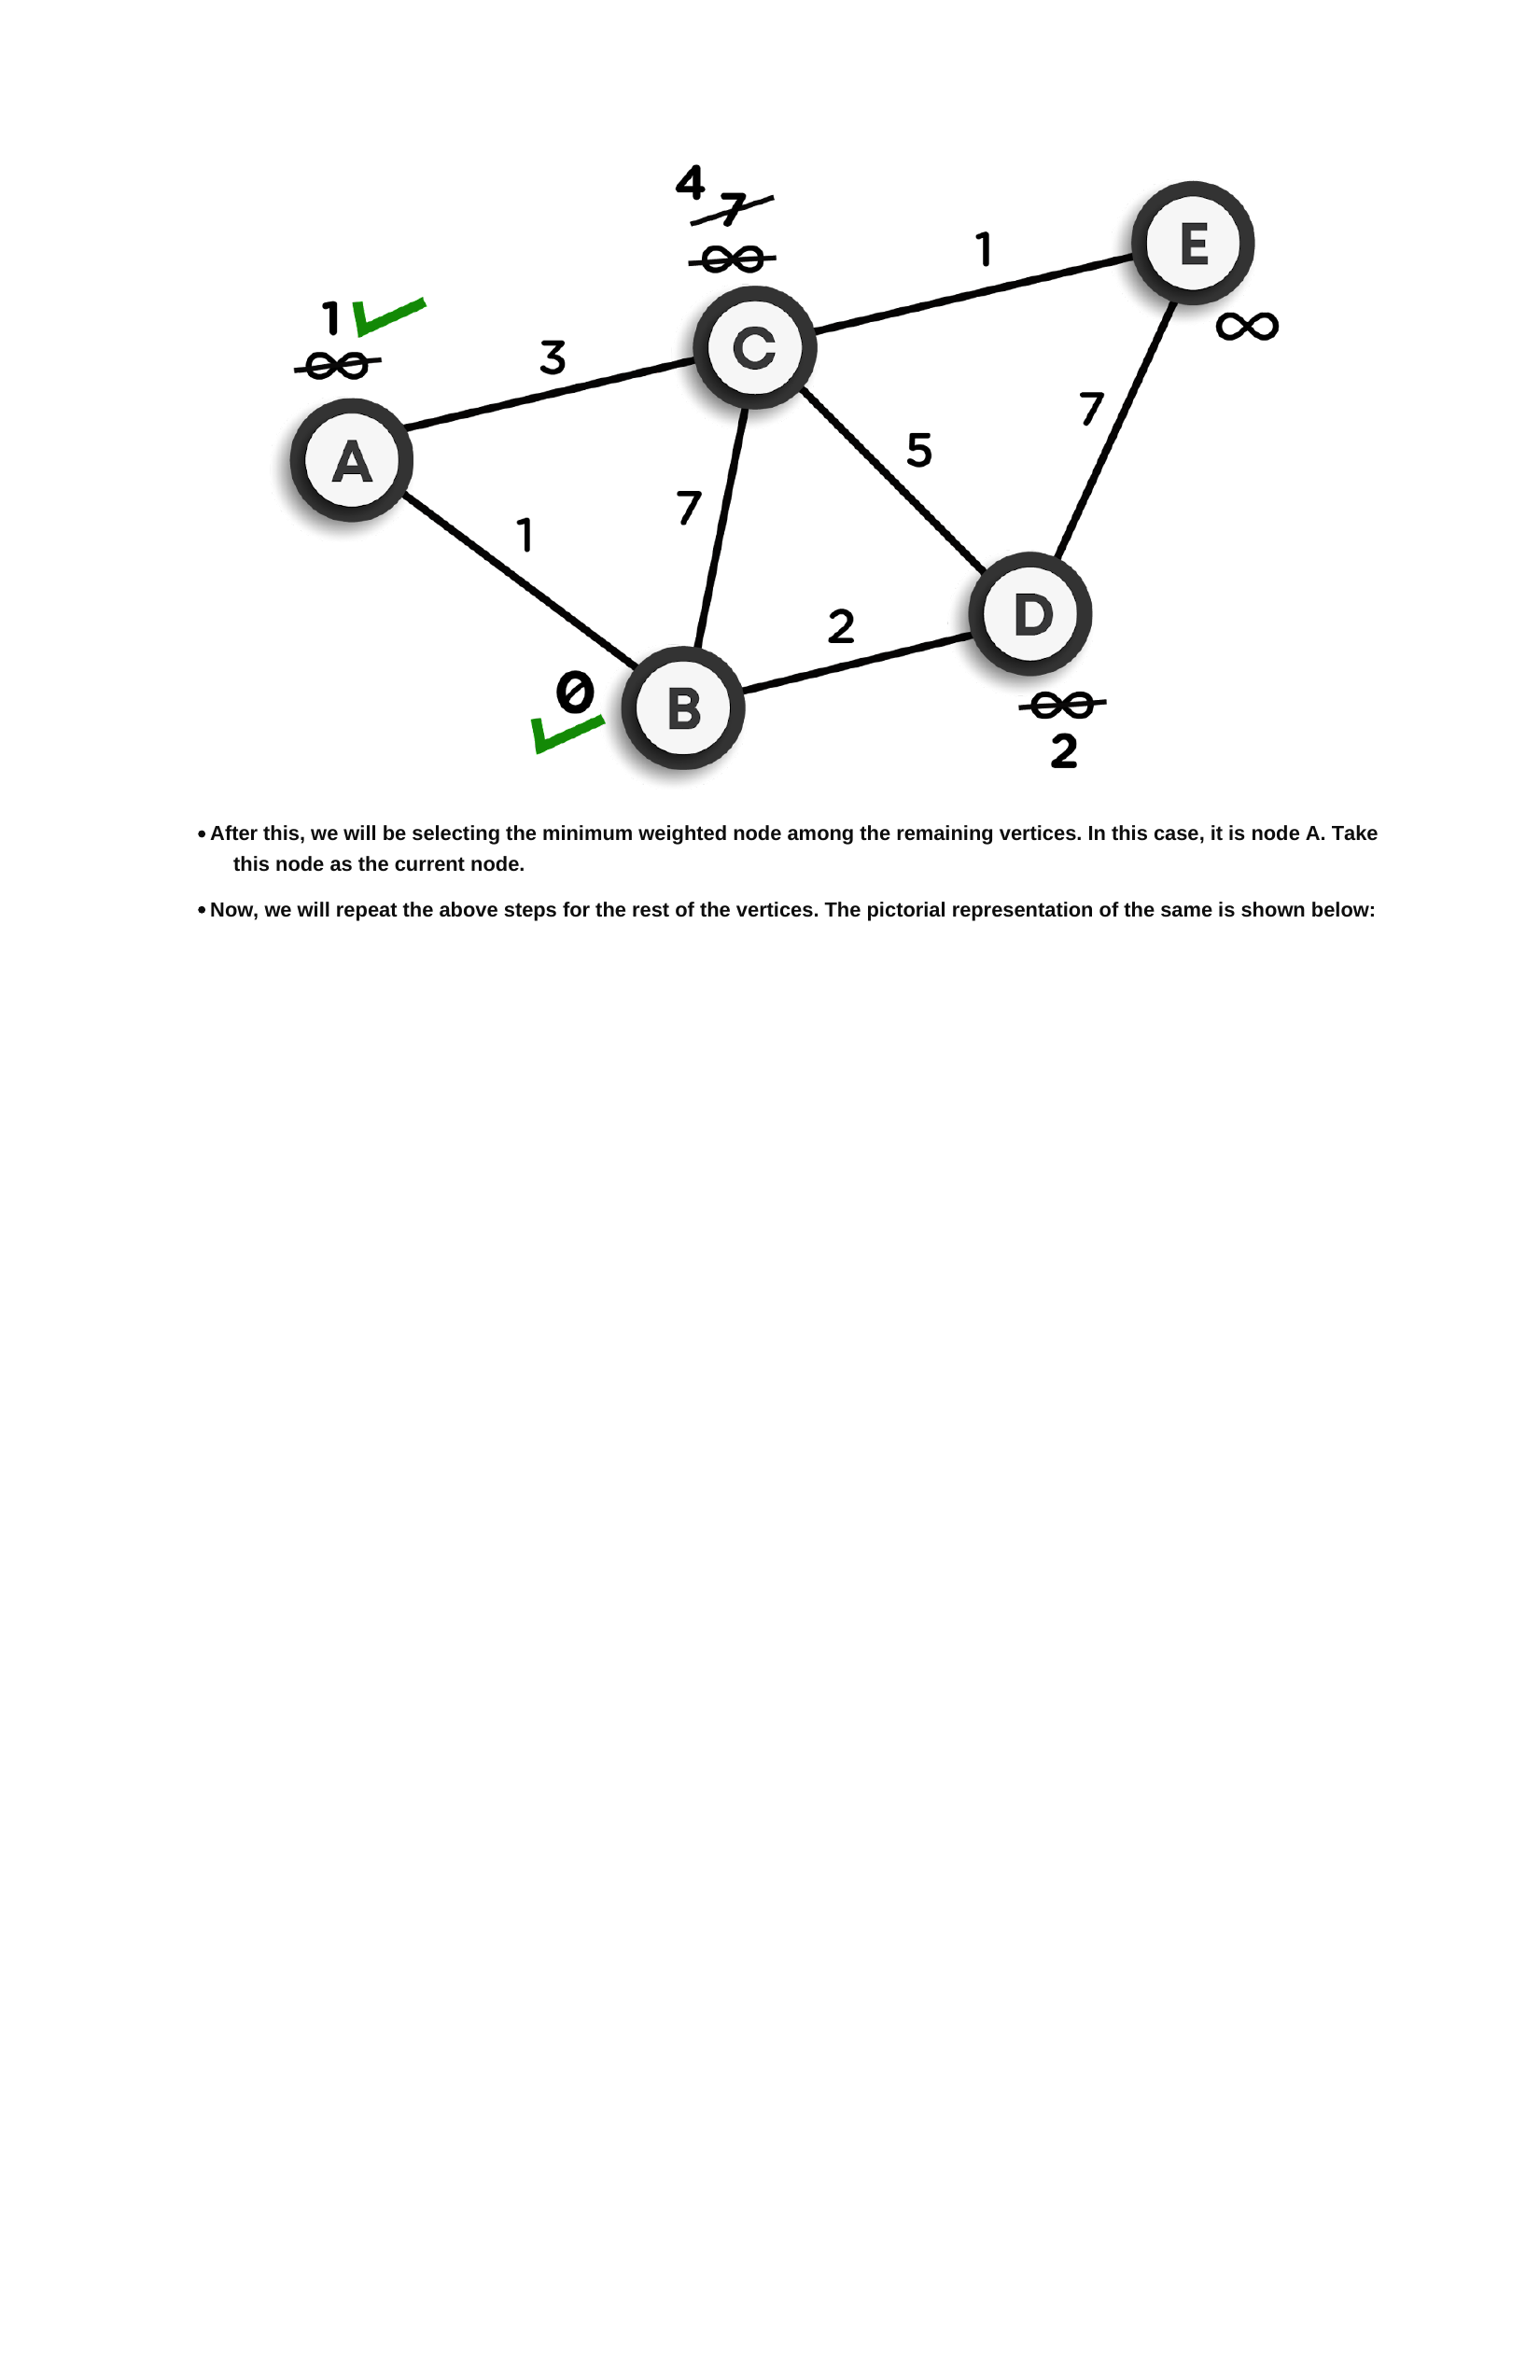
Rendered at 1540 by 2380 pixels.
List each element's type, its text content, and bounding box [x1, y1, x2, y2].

list After this, we will be selecting the minimum weighted node among the remaining vertices. In this case, it is node A. Take this node as the current node. [198, 815, 1400, 875]
list Now, we will repeat the above steps for the rest of the vertices. The pictorial representation of the same is shown below: [198, 890, 1400, 921]
picture [140, 140, 1400, 815]
